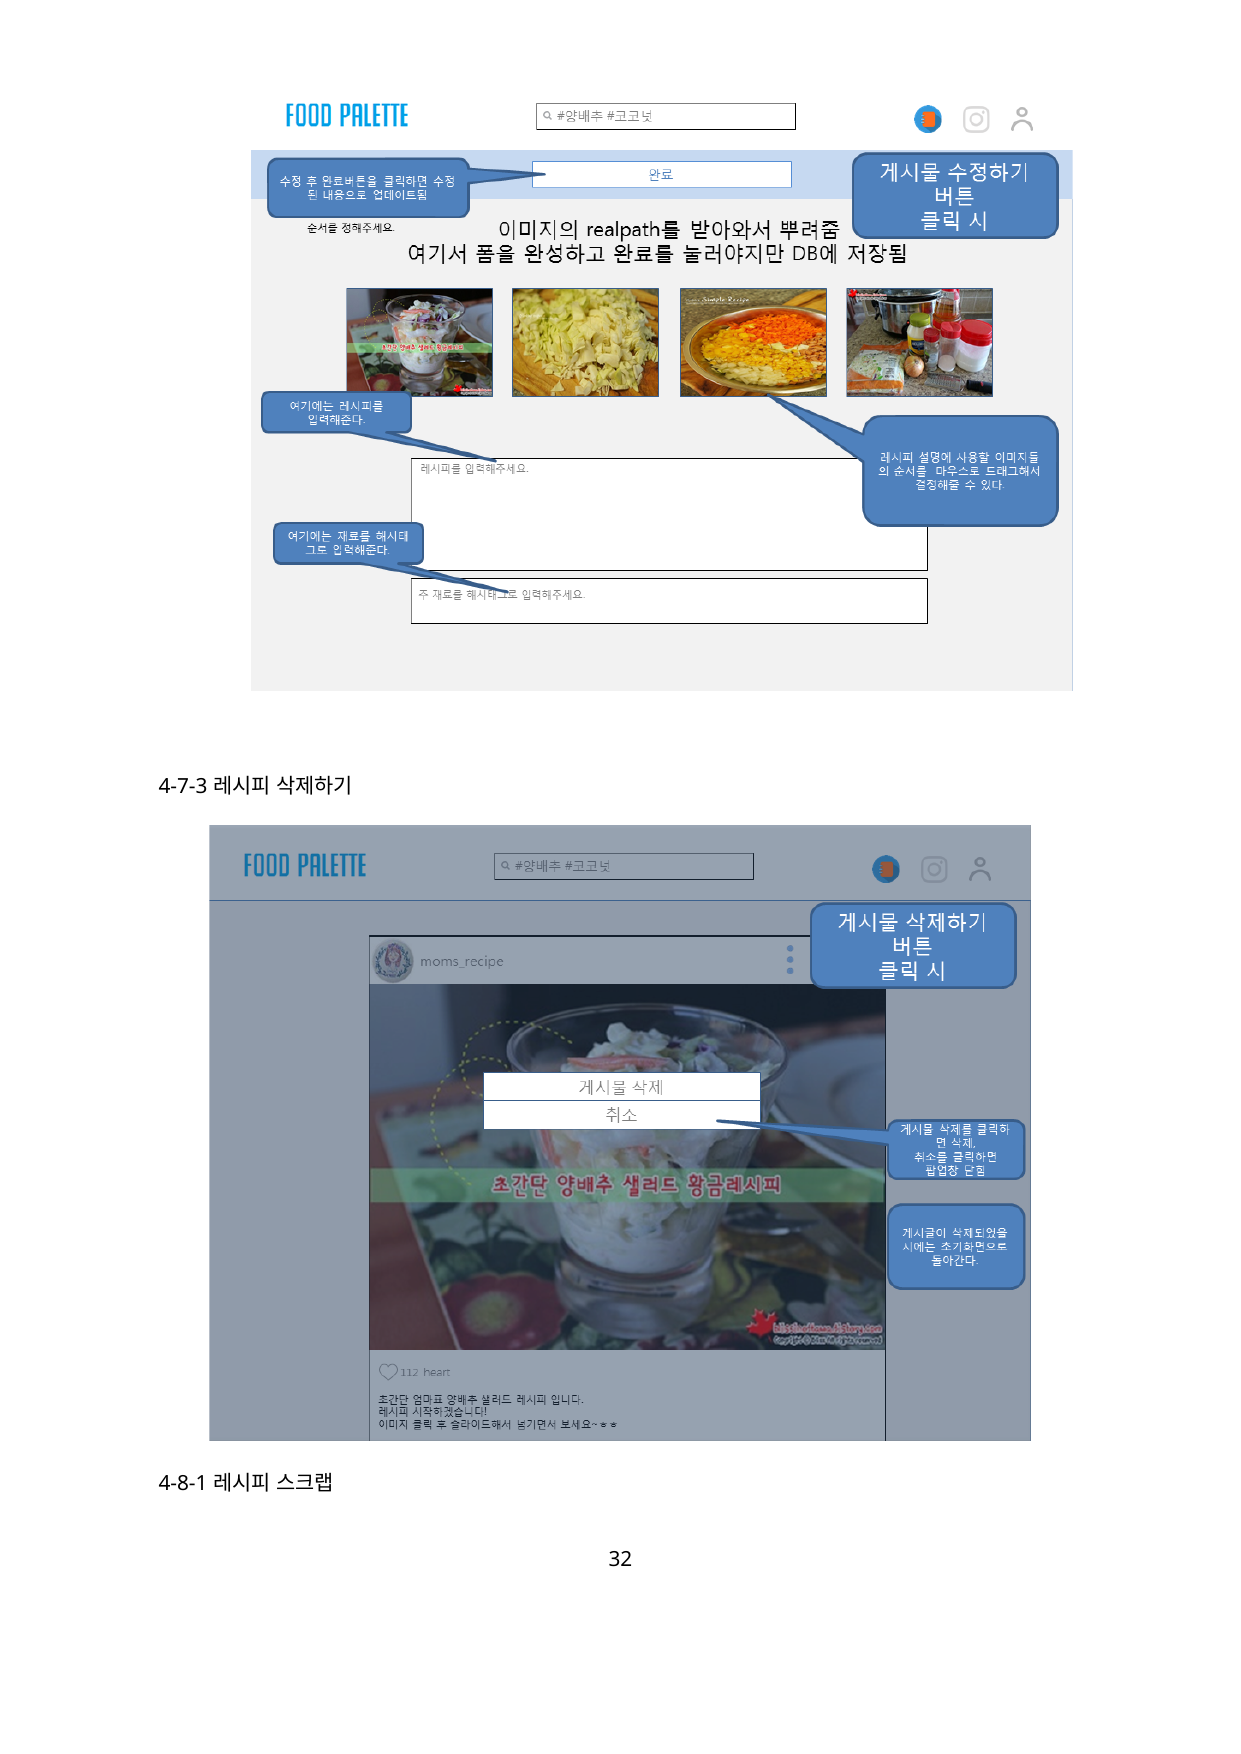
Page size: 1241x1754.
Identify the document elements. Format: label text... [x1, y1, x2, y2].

text 4-8-1 레시피 스크랩 [75, 1466, 1165, 1496]
picture [251, 75, 1073, 691]
picture [209, 825, 1031, 1441]
text 4-7-3 레시피 삭제하기 [75, 769, 1165, 800]
